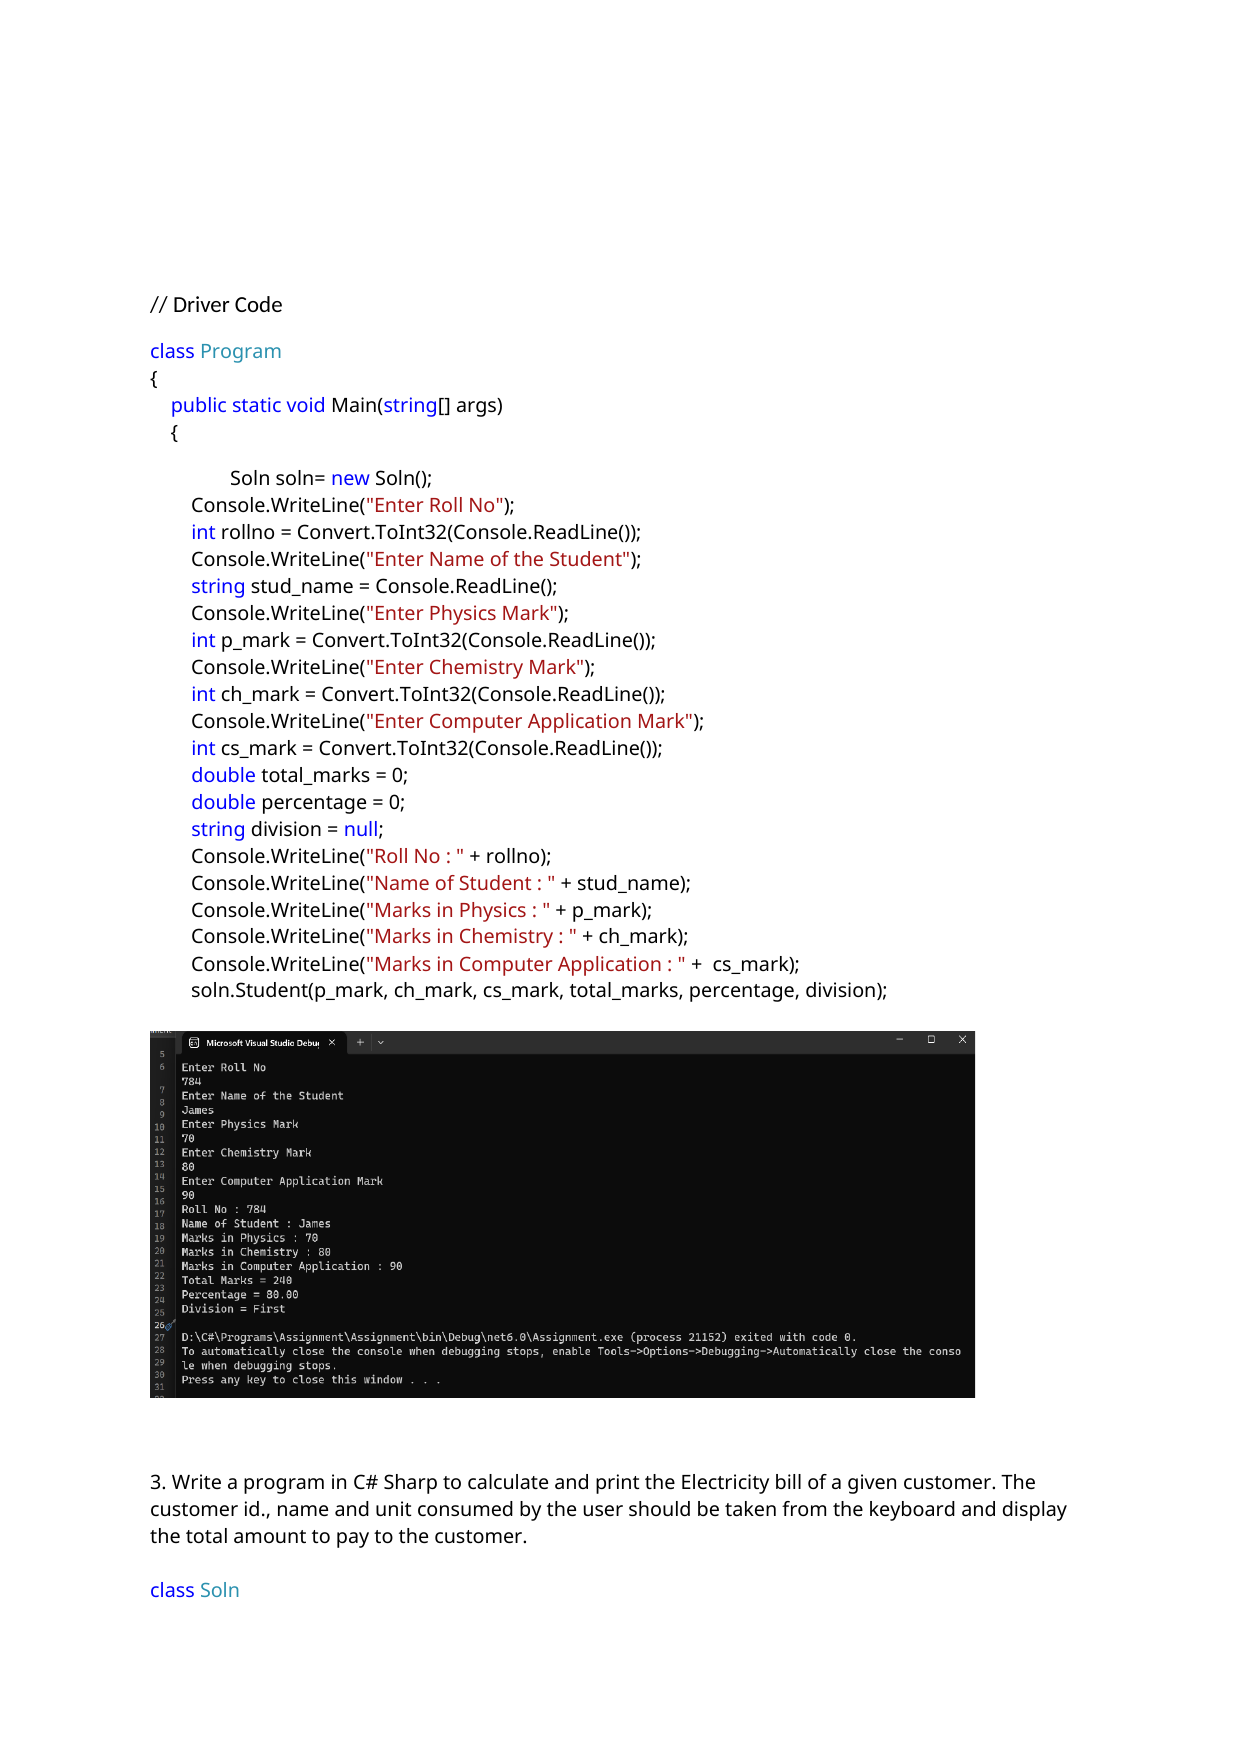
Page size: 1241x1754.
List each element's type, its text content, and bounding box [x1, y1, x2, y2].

text 3. Write a program in C# Sharp to calculate and print the Electricity bill of a given customer. The [150, 1468, 1090, 1495]
text string division = null; [150, 815, 1090, 842]
text Console.WriteLine("Enter Roll No"); [150, 491, 1090, 518]
text class Soln [150, 1576, 1090, 1603]
text { [150, 418, 1090, 445]
text Soln soln= new Soln(); [150, 464, 1090, 491]
text Console.WriteLine("Marks in Physics : " + p_mark); [150, 896, 1090, 923]
text int p_mark = Convert.ToInt32(Console.ReadLine()); [150, 626, 1090, 653]
text Console.WriteLine("Roll No : " + rollno); [150, 842, 1090, 869]
text Console.WriteLine("Enter Physics Mark"); [150, 599, 1090, 626]
text // Driver Code [150, 291, 1090, 319]
text customer id., name and unit consumed by the user should be taken from the keyboard and display [150, 1495, 1090, 1522]
text int ch_mark = Convert.ToInt32(Console.ReadLine()); [150, 680, 1090, 707]
text soln.Student(p_mark, ch_mark, cs_mark, total_marks, percentage, division); [150, 977, 1090, 1004]
text public static void Main(string[] args) [150, 391, 1090, 418]
text Console.WriteLine("Enter Chemistry Mark"); [150, 653, 1090, 680]
text int rollno = Convert.ToInt32(Console.ReadLine()); [150, 518, 1090, 545]
text string stud_name = Console.ReadLine(); [150, 572, 1090, 599]
text Console.WriteLine("Marks in Computer Application : " + cs_mark); [150, 950, 1090, 977]
picture [150, 1031, 976, 1398]
text double total_marks = 0; [150, 761, 1090, 788]
text double percentage = 0; [150, 788, 1090, 815]
text Console.WriteLine("Enter Computer Application Mark"); [150, 707, 1090, 734]
text Console.WriteLine("Enter Name of the Student"); [150, 545, 1090, 572]
text class Program [150, 337, 1090, 364]
text { [150, 364, 1090, 391]
text int cs_mark = Convert.ToInt32(Console.ReadLine()); [150, 734, 1090, 761]
text Console.WriteLine("Marks in Chemistry : " + ch_mark); [150, 923, 1090, 950]
text Console.WriteLine("Name of Student : " + stud_name); [150, 869, 1090, 896]
text the total amount to pay to the customer. [150, 1522, 1090, 1549]
